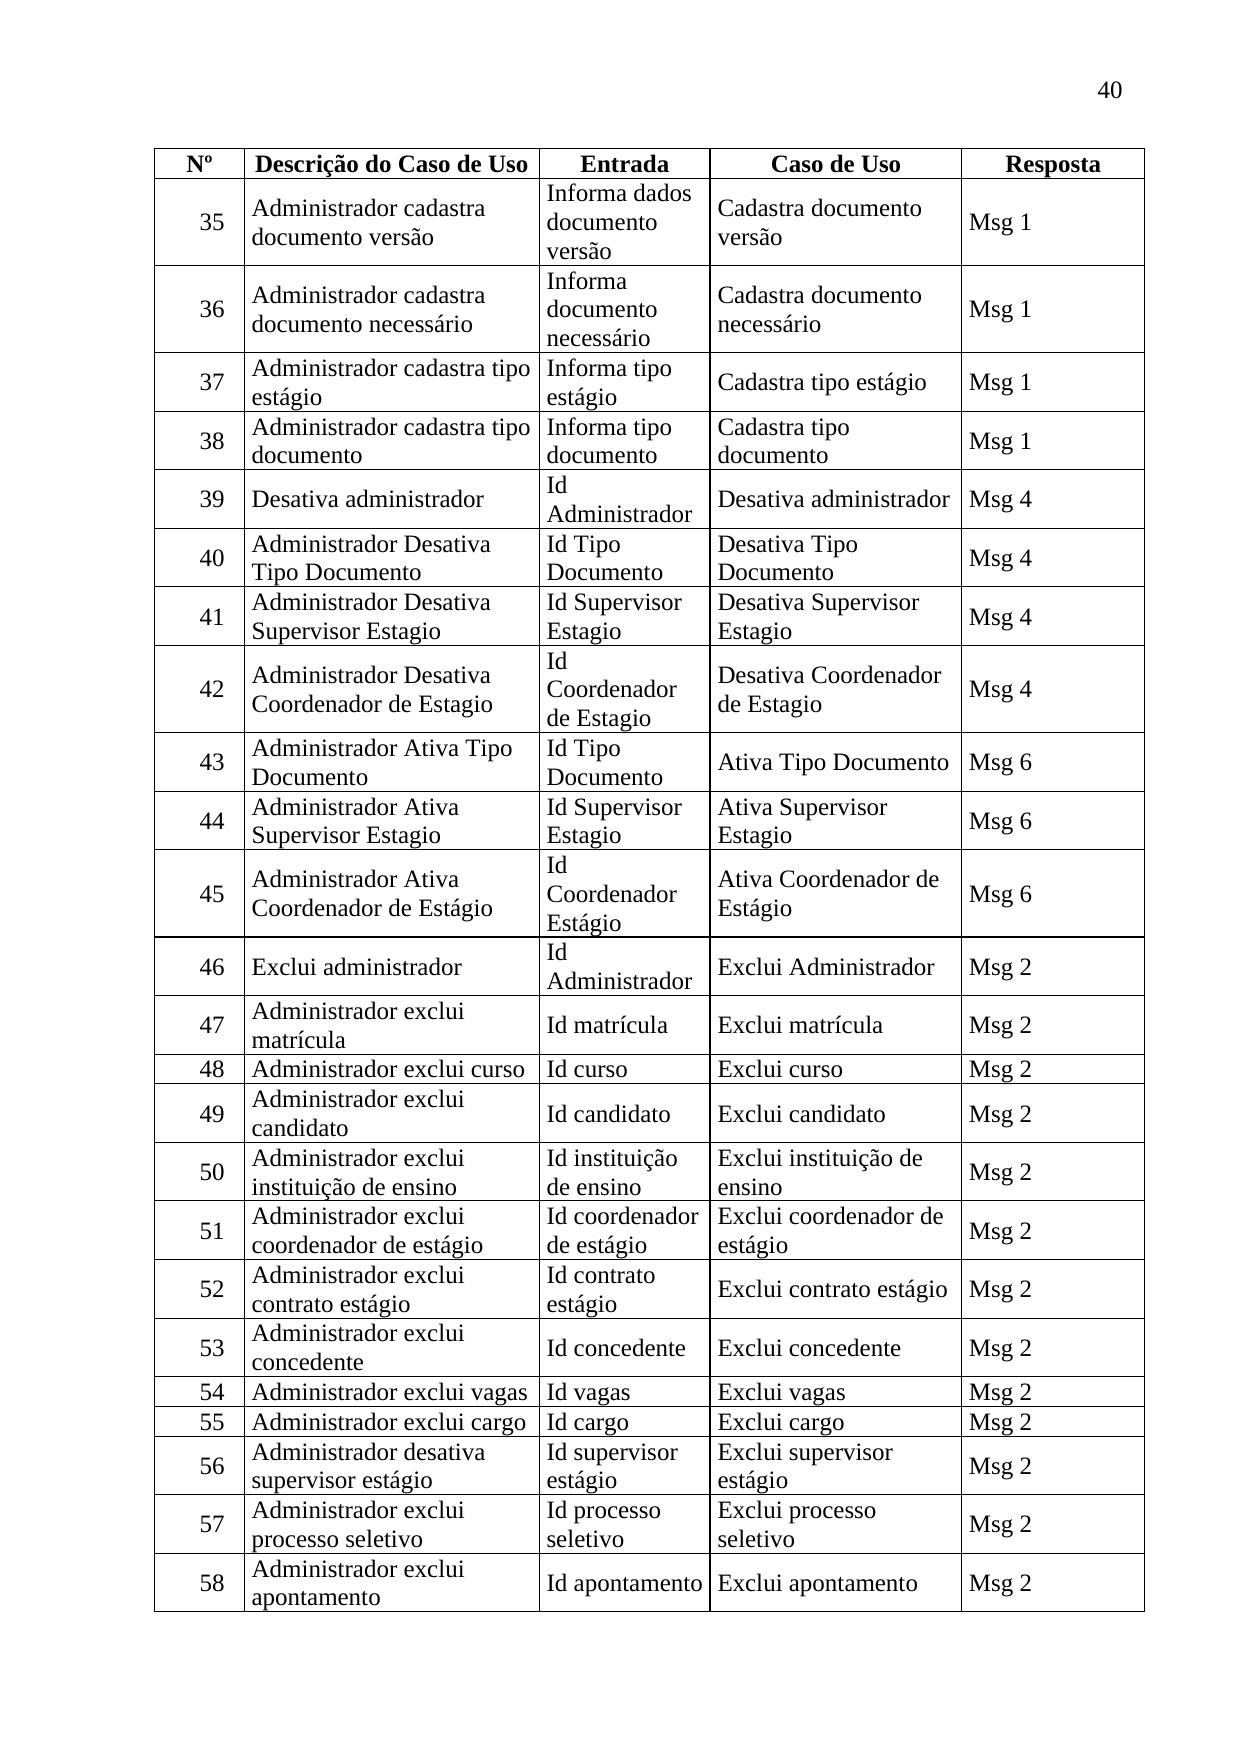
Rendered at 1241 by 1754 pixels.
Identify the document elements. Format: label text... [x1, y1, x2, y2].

table_cell Administrador exclui processo seletivo [245, 1495, 539, 1553]
table_cell Exclui apontamento [711, 1554, 961, 1611]
table_cell Msg 2 [962, 1084, 1144, 1142]
table_cell Desativa Tipo Documento [711, 529, 961, 586]
table_cell Msg 2 [962, 938, 1144, 995]
table_cell Msg 1 [962, 353, 1144, 411]
table_cell Msg 2 [962, 1377, 1144, 1406]
table_cell Ativa Coordenador de Estágio [711, 850, 961, 936]
table_cell Exclui processo seletivo [711, 1495, 961, 1553]
table_cell Administrador exclui candidato [245, 1084, 539, 1142]
table_cell Informa documento necessário [540, 266, 709, 352]
table_cell Id Supervisor Estagio [540, 792, 709, 849]
table_cell Exclui matrícula [711, 996, 961, 1053]
table_cell Exclui contrato estágio [711, 1260, 961, 1317]
table_cell Cadastra documento necessário [711, 266, 961, 352]
table_cell Desativa Coordenador de Estagio [711, 646, 961, 732]
table_cell Msg 2 [962, 996, 1144, 1053]
table_cell [155, 1084, 244, 1142]
table_cell Msg 2 [962, 1319, 1144, 1376]
table_cell Ativa Tipo Documento [711, 733, 961, 791]
table_cell Msg 1 [962, 266, 1144, 352]
table_cell Cadastra tipo estágio [711, 353, 961, 411]
table_header Resposta [962, 149, 1144, 177]
table_cell Exclui supervisor estágio [711, 1437, 961, 1494]
table_cell [155, 1319, 244, 1376]
table_cell Msg 1 [962, 412, 1144, 469]
table_cell Ativa Supervisor Estagio [711, 792, 961, 849]
table_cell Id contrato estágio [540, 1260, 709, 1317]
table_cell Id processo seletivo [540, 1495, 709, 1553]
table_cell Id Supervisor Estagio [540, 587, 709, 645]
table_cell Administrador exclui vagas [245, 1377, 539, 1406]
table_cell [155, 792, 244, 849]
table_cell Administrador Ativa Coordenador de Estágio [245, 850, 539, 936]
table_cell Id Administrador [540, 470, 709, 528]
table_cell Msg 2 [962, 1143, 1144, 1200]
table_cell Administrador exclui concedente [245, 1319, 539, 1376]
table_cell Msg 6 [962, 733, 1144, 791]
table_cell Id Administrador [540, 938, 709, 995]
table_cell Exclui cargo [711, 1407, 961, 1436]
table_cell Id Coordenador Estágio [540, 850, 709, 936]
table_cell Administrador Desativa Supervisor Estagio [245, 587, 539, 645]
table_cell [155, 587, 244, 645]
table_cell [155, 1554, 244, 1611]
table_cell Exclui instituição de ensino [711, 1143, 961, 1200]
table_cell Msg 2 [962, 1055, 1144, 1083]
table_cell [155, 1407, 244, 1436]
table_cell Id Coordenador de Estagio [540, 646, 709, 732]
table_cell Id instituição de ensino [540, 1143, 709, 1200]
table_cell Administrador exclui cargo [245, 1407, 539, 1436]
table_cell Msg 4 [962, 646, 1144, 732]
table_cell Msg 2 [962, 1554, 1144, 1611]
table_cell Administrador exclui contrato estágio [245, 1260, 539, 1317]
table_cell [155, 850, 244, 936]
table_cell Id cargo [540, 1407, 709, 1436]
table_cell Administrador exclui curso [245, 1055, 539, 1083]
table_cell Exclui administrador [245, 938, 539, 995]
table_cell Msg 2 [962, 1407, 1144, 1436]
table_cell Id matrícula [540, 996, 709, 1053]
table_header Nº [155, 149, 244, 177]
table_cell Desativa administrador [711, 470, 961, 528]
table_cell [155, 1495, 244, 1553]
table_cell Msg 4 [962, 529, 1144, 586]
table_cell Id apontamento [540, 1554, 709, 1611]
table_cell Administrador cadastra documento necessário [245, 266, 539, 352]
table_cell Exclui curso [711, 1055, 961, 1083]
table_cell Id Tipo Documento [540, 529, 709, 586]
table_cell Id vagas [540, 1377, 709, 1406]
table_cell Msg 2 [962, 1495, 1144, 1553]
table_cell Administrador cadastra tipo estágio [245, 353, 539, 411]
table_cell [155, 733, 244, 791]
table_cell Msg 4 [962, 587, 1144, 645]
table_cell Msg 2 [962, 1437, 1144, 1494]
table_cell Exclui coordenador de estágio [711, 1201, 961, 1259]
table_cell Id concedente [540, 1319, 709, 1376]
table_cell Administrador cadastra documento versão [245, 179, 539, 265]
table_cell Msg 2 [962, 1260, 1144, 1317]
table_cell Desativa Supervisor Estagio [711, 587, 961, 645]
table_cell Administrador Desativa Tipo Documento [245, 529, 539, 586]
table_cell Administrador desativa supervisor estágio [245, 1437, 539, 1494]
table_cell Id coordenador de estágio [540, 1201, 709, 1259]
table_cell Desativa administrador [245, 470, 539, 528]
table_cell Informa tipo documento [540, 412, 709, 469]
table_cell Msg 6 [962, 792, 1144, 849]
table_cell [155, 1260, 244, 1317]
table_cell Msg 2 [962, 1201, 1144, 1259]
table_header Entrada [540, 149, 709, 177]
table_header Descrição do Caso de Uso [245, 149, 539, 177]
table_cell Administrador Ativa Supervisor Estagio [245, 792, 539, 849]
table_cell [155, 1143, 244, 1200]
table_cell Cadastra tipo documento [711, 412, 961, 469]
table_cell Administrador Desativa Coordenador de Estagio [245, 646, 539, 732]
table_cell Id candidato [540, 1084, 709, 1142]
table_cell [155, 412, 244, 469]
table_cell [155, 1201, 244, 1259]
table_cell Exclui candidato [711, 1084, 961, 1142]
table_cell Id Tipo Documento [540, 733, 709, 791]
table_cell Informa dados documento versão [540, 179, 709, 265]
table_cell [155, 1055, 244, 1083]
table_cell Id curso [540, 1055, 709, 1083]
table_header Caso de Uso [711, 149, 961, 177]
table_cell [155, 938, 244, 995]
table_cell Administrador exclui matrícula [245, 996, 539, 1053]
table_cell Msg 1 [962, 179, 1144, 265]
table_cell Administrador cadastra tipo documento [245, 412, 539, 469]
table_cell [155, 1437, 244, 1494]
table_cell Cadastra documento versão [711, 179, 961, 265]
table_cell [155, 996, 244, 1053]
table_cell Administrador exclui apontamento [245, 1554, 539, 1611]
table_cell Informa tipo estágio [540, 353, 709, 411]
table_cell [155, 529, 244, 586]
table_cell Exclui vagas [711, 1377, 961, 1406]
table_cell Id supervisor estágio [540, 1437, 709, 1494]
table_cell Administrador exclui coordenador de estágio [245, 1201, 539, 1259]
table_cell Exclui concedente [711, 1319, 961, 1376]
table_cell [155, 266, 244, 352]
table_cell [155, 1377, 244, 1406]
table_cell Exclui Administrador [711, 938, 961, 995]
table_cell Msg 6 [962, 850, 1144, 936]
table_cell [155, 470, 244, 528]
table_cell [155, 646, 244, 732]
table_cell Msg 4 [962, 470, 1144, 528]
table_cell [155, 353, 244, 411]
table_cell [155, 179, 244, 265]
table_cell Administrador Ativa Tipo Documento [245, 733, 539, 791]
table_cell Administrador exclui instituição de ensino [245, 1143, 539, 1200]
